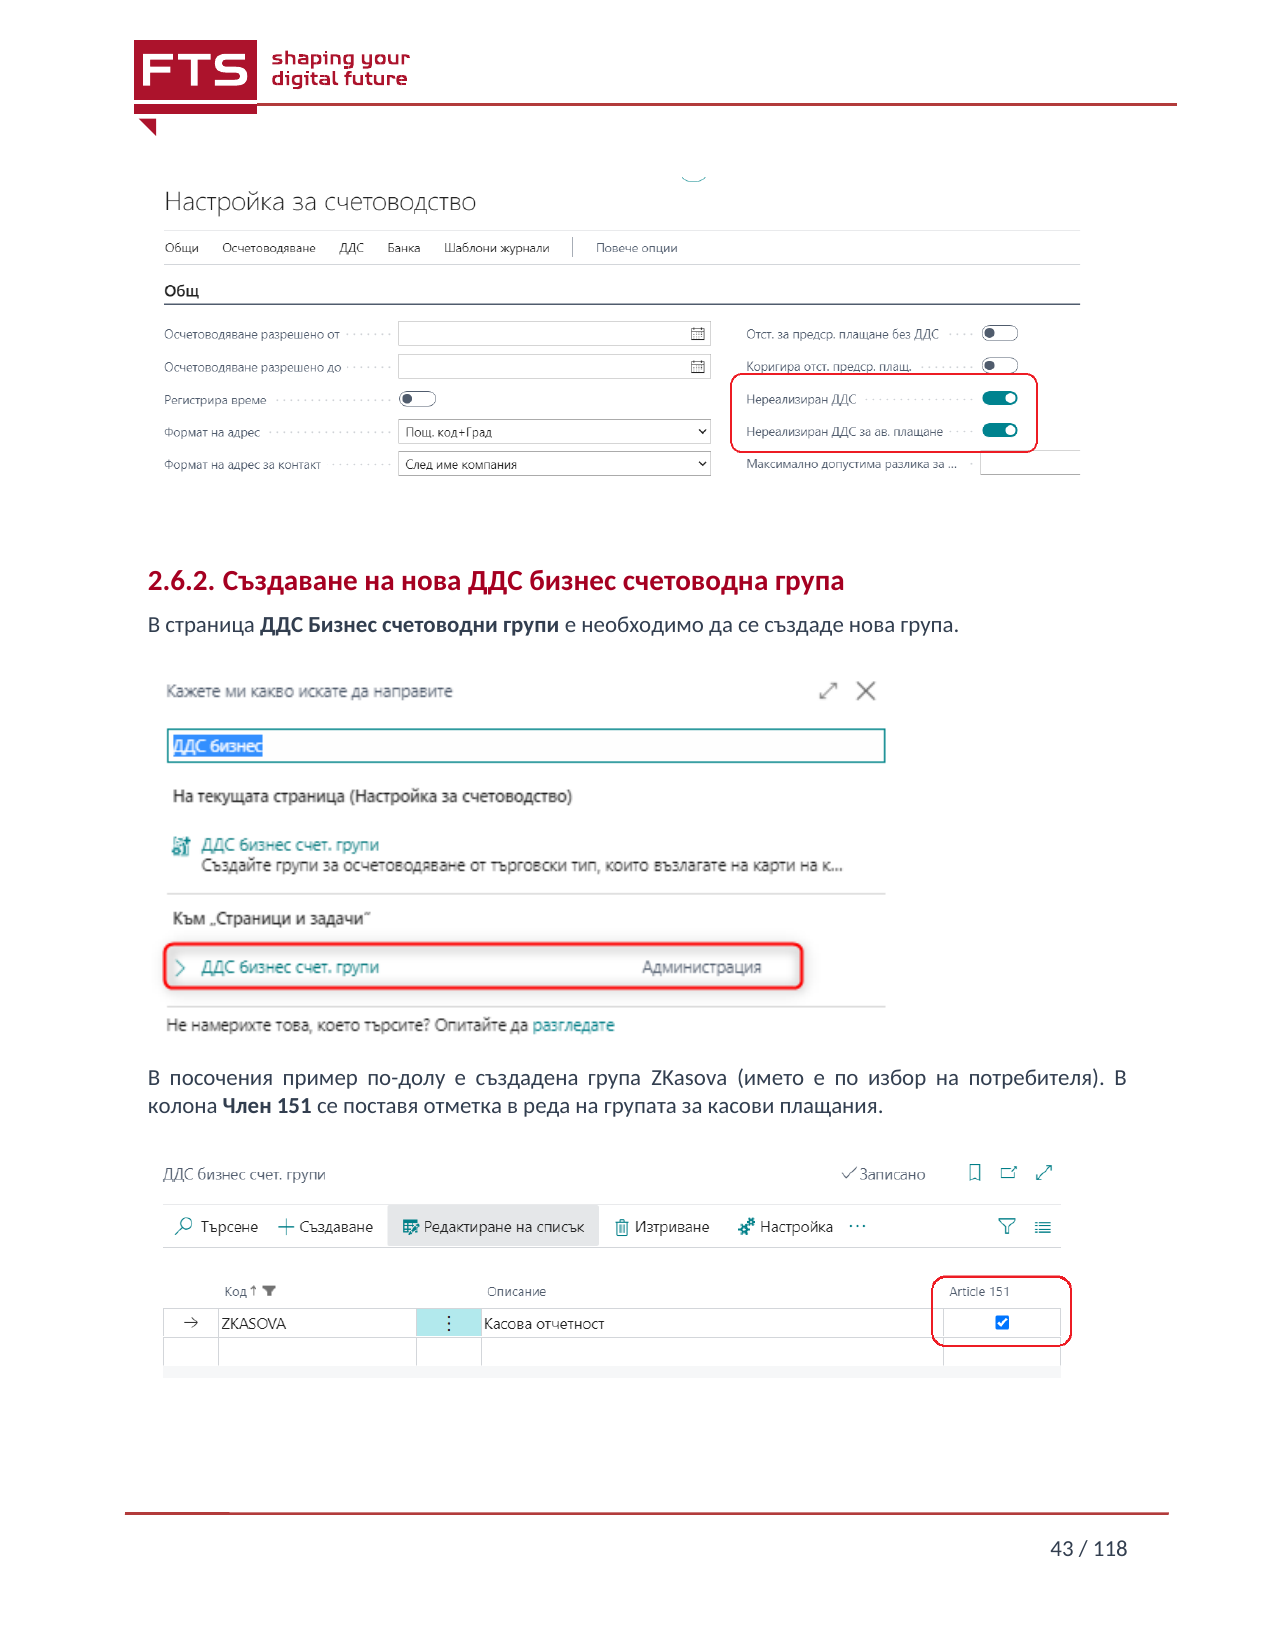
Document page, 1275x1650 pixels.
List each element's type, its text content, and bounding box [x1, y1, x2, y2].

list В страница ДДС Бизнес счетоводни групи е необходимо да се създаде нова група. [148, 610, 1127, 638]
list В посочения пример по-долу е създадена група ZKasova (името е по избор на потребителя). В колона Член 151 се поставя отметка в реда на групата за касови плащания. [148, 1063, 1127, 1119]
picture [147, 177, 1080, 481]
picture [147, 1147, 1084, 1378]
subtitle Създаване на нова ДДС бизнес счетоводна група [148, 562, 1127, 598]
picture [147, 666, 903, 1036]
